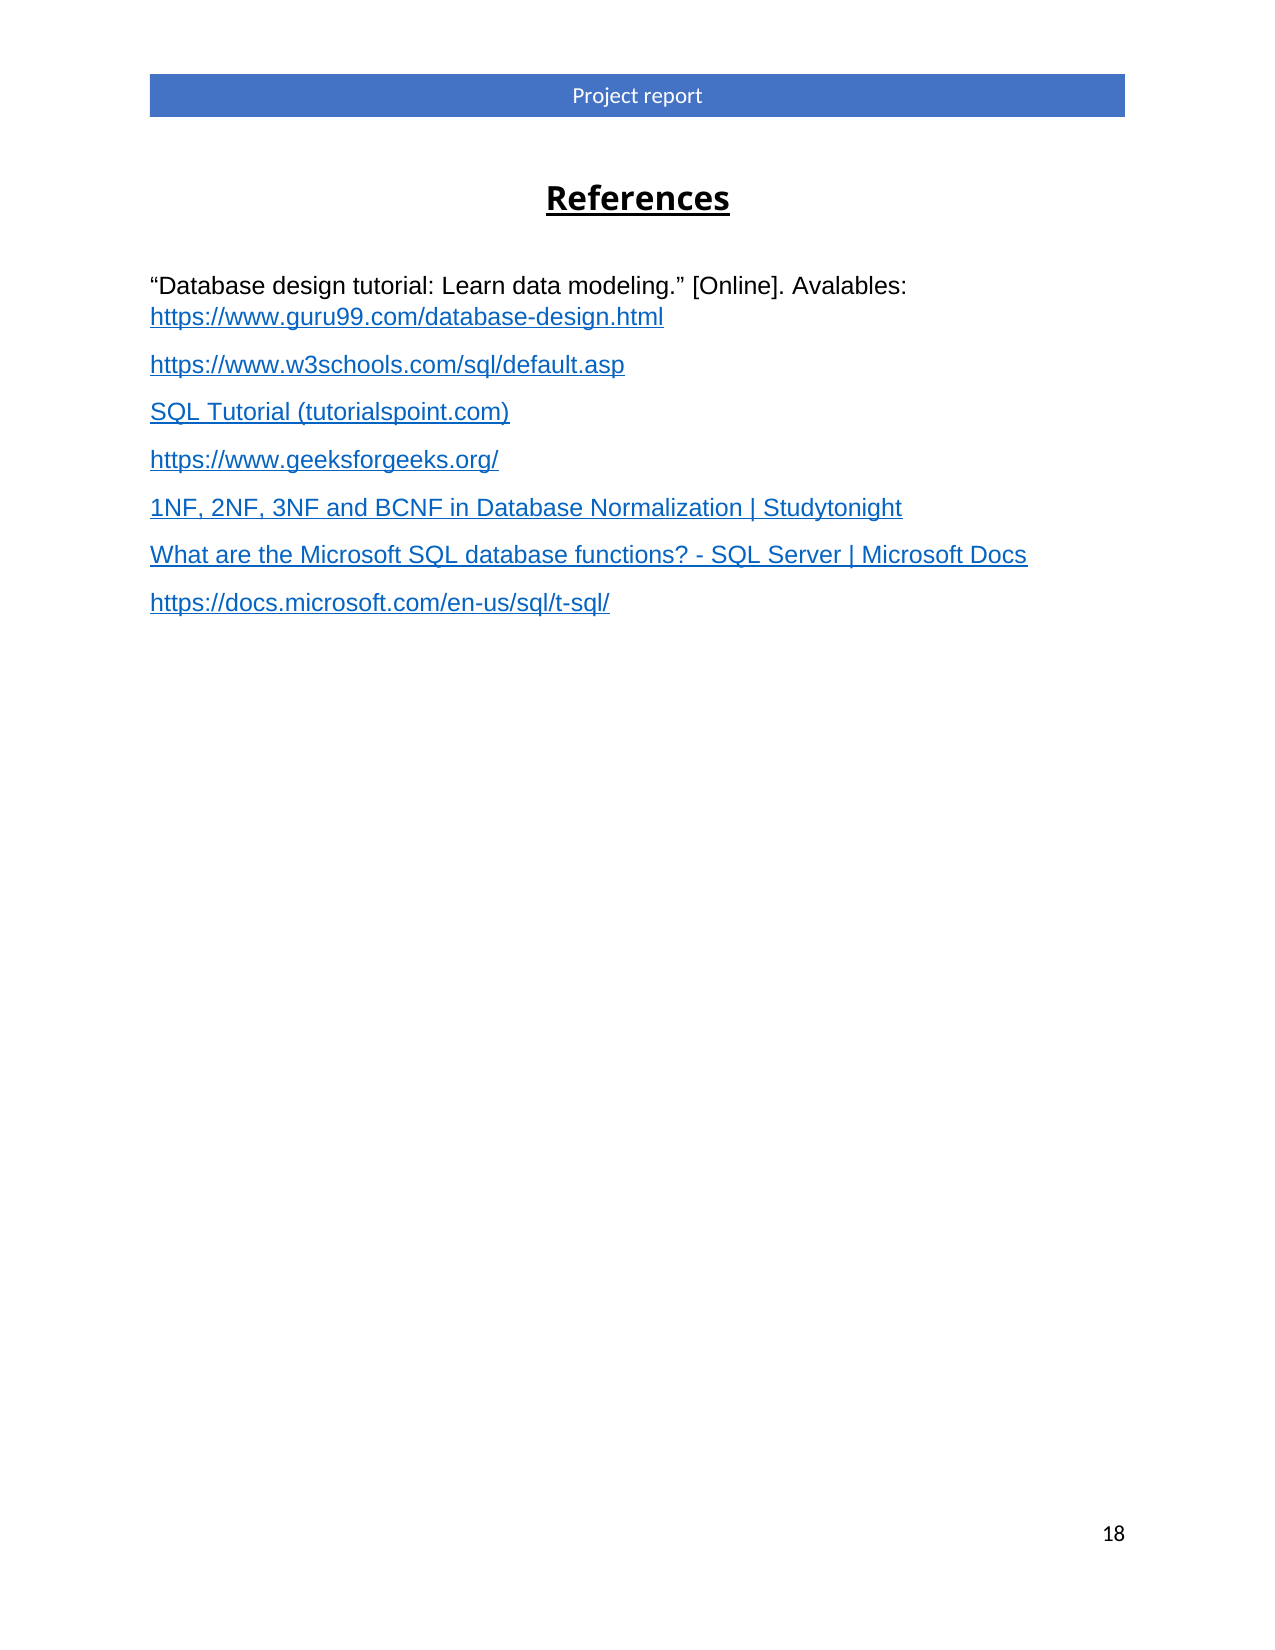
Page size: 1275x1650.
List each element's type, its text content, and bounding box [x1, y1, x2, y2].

text https://docs.microsoft.com/en-us/sql/t-sql/ [150, 588, 1125, 617]
text “Database design tutorial: Learn data modeling.” [Online]. Avalables: https://www.guru99.com/database-design.html [150, 271, 1125, 331]
text https://www.geeksforgeeks.org/ [150, 445, 1125, 474]
text https://www.w3schools.com/sql/default.asp [150, 349, 1125, 378]
text 1NF, 2NF, 3NF and BCNF in Database Normalization | Studytonight [150, 493, 1125, 521]
text What are the Microsoft SQL database functions? - SQL Server | Microsoft Docs [150, 540, 1125, 569]
text SQL Tutorial (tutorialspoint.com) [150, 397, 1125, 426]
subtitle References [150, 175, 1125, 220]
